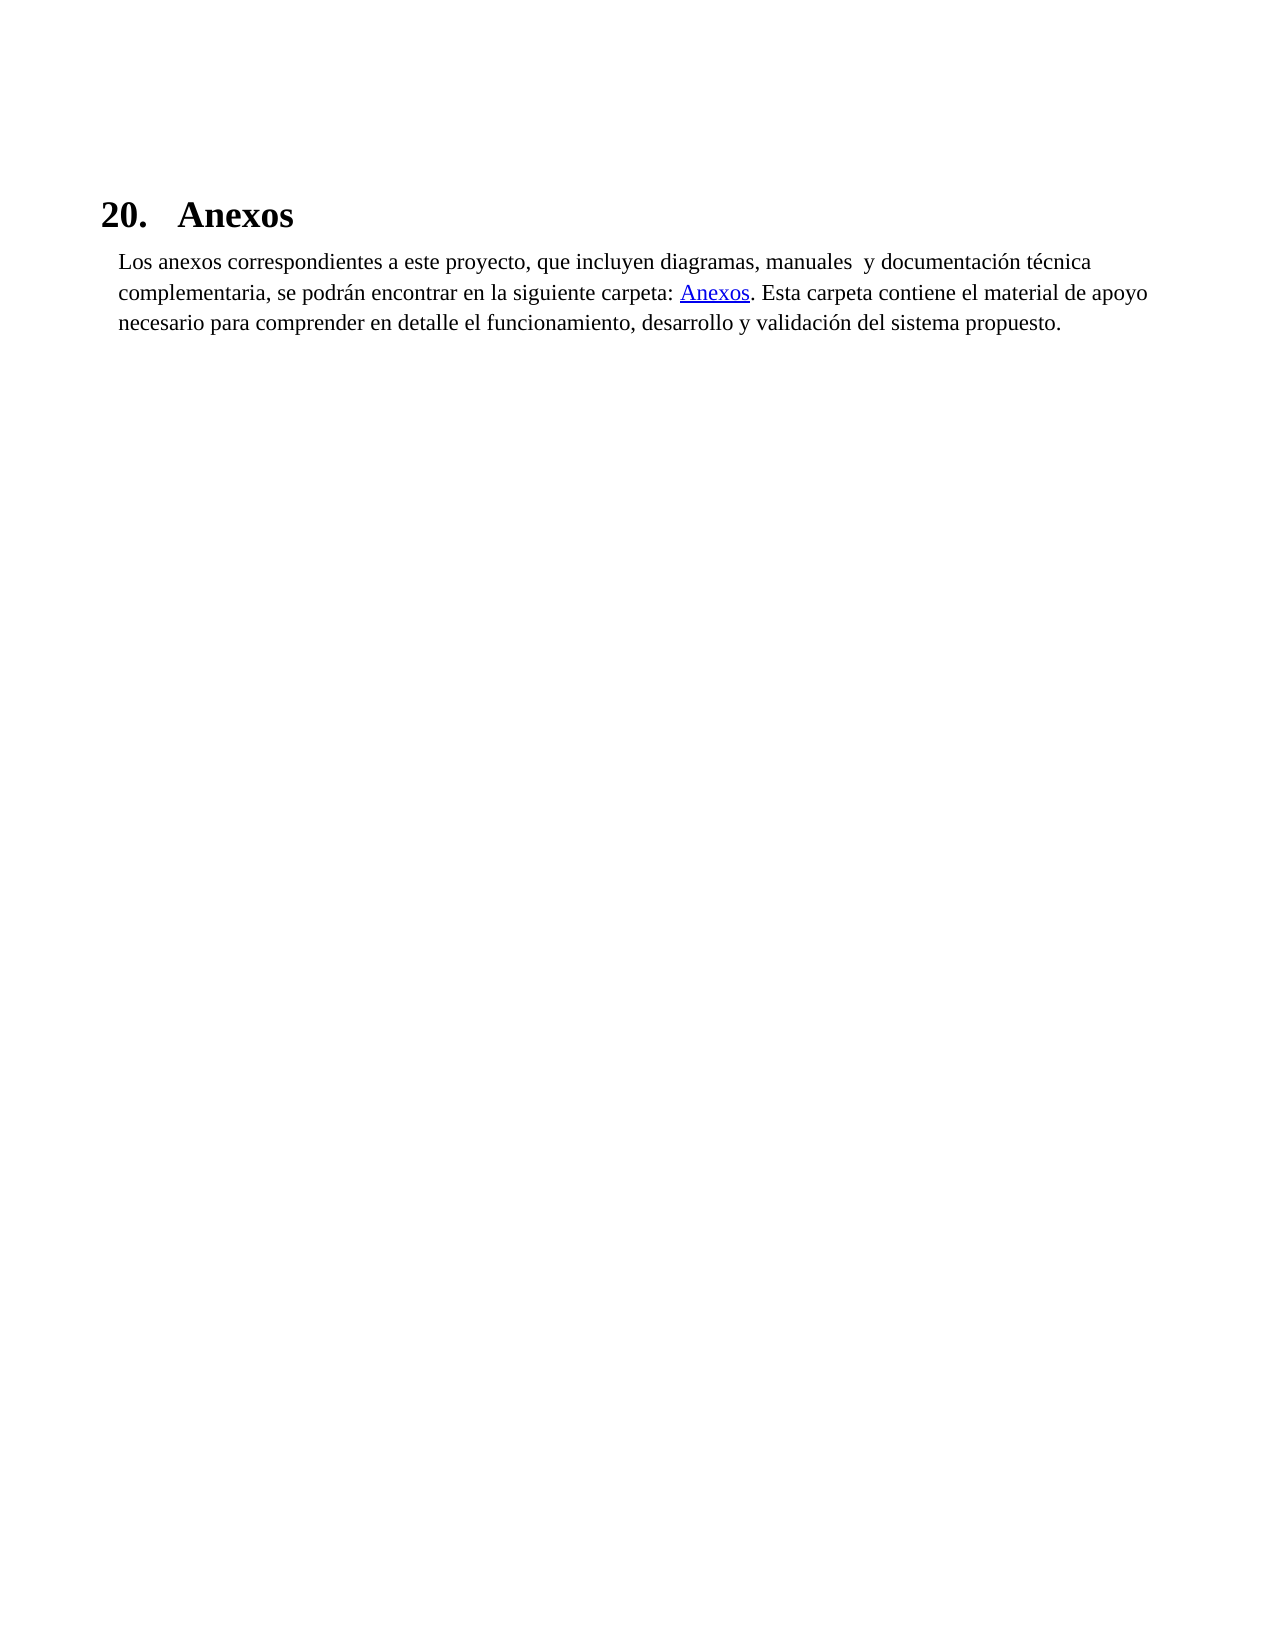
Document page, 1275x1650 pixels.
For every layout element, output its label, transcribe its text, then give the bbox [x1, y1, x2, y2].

text Los anexos correspondientes a este proyecto, que incluyen diagramas, manuales y documentación técnica complementaria, se podrán encontrar en la siguiente carpeta: Anexos. Esta carpeta contiene el material de apoyo necesario para comprender en detalle el funcionamiento, desarrollo y validación del sistema propuesto. [118, 248, 1157, 335]
subtitle Anexos [147, 193, 1157, 236]
